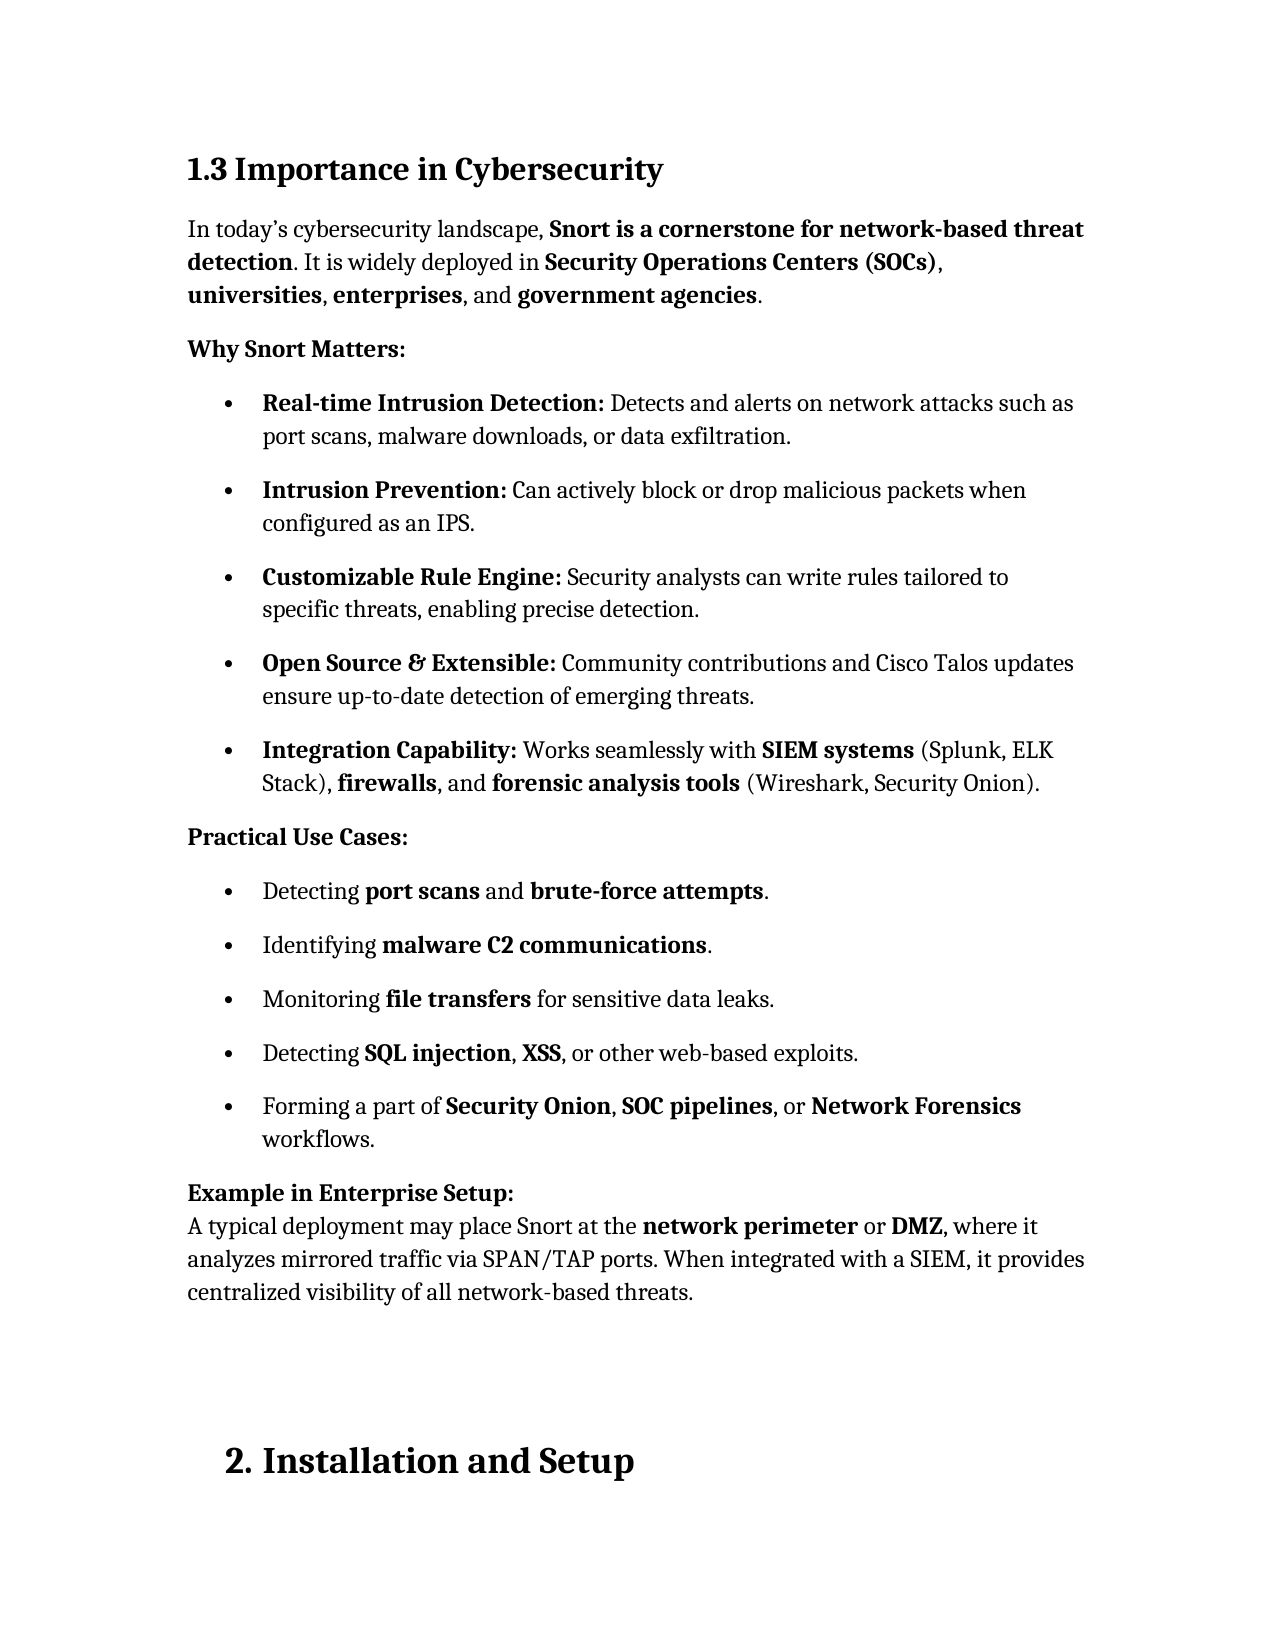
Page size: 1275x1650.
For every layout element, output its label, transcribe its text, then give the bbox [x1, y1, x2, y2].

list Installation and Setup [225, 1440, 1087, 1483]
text Practical Use Cases: [187, 823, 1087, 852]
text Why Snort Matters: [187, 335, 1087, 363]
text 1.3 Importance in Cybersecurity [187, 150, 1087, 188]
list Detecting port scans and brute-force attempts. [225, 877, 1087, 906]
list Monitoring file transfers for sensitive data leaks. [225, 984, 1087, 1013]
list Forming a part of Security Onion, SOC pipelines, or Network Forensics workflows. [225, 1092, 1087, 1154]
list Identifying malware C2 communications. [225, 931, 1087, 959]
list Real-time Intrusion Detection: Detects and alerts on network attacks such as port scans, malware downloads, or data exfiltration. [225, 389, 1087, 450]
list Integration Capability: Works seamlessly with SIEM systems (Splunk, ELK Stack), firewalls, and forensic analysis tools (Wireshark, Security Onion). [225, 736, 1087, 798]
list Detecting SQL injection, XSS, or other web-based exploits. [225, 1038, 1087, 1067]
list Customizable Rule Engine: Security analysts can write rules tailored to specific threats, enabling precise detection. [225, 562, 1087, 624]
text Example in Enterprise Setup: A typical deployment may place Snort at the network perimeter or DMZ, where it analyzes mirrored traffic via SPAN/TAP ports. When integrated with a SIEM, it provides centralized visibility of all network-based threats. [187, 1179, 1087, 1307]
list Intrusion Prevention: Can actively block or drop malicious packets when configured as an IPS. [225, 476, 1087, 537]
text In today’s cybersecurity landscape, Snort is a cornerstone for network-based threat detection. It is widely deployed in Security Operations Centers (SOCs), universities, enterprises, and government agencies. [187, 215, 1087, 310]
list Open Source & Extensible: Community contributions and Cisco Talos updates ensure up-to-date detection of emerging threats. [225, 649, 1087, 711]
